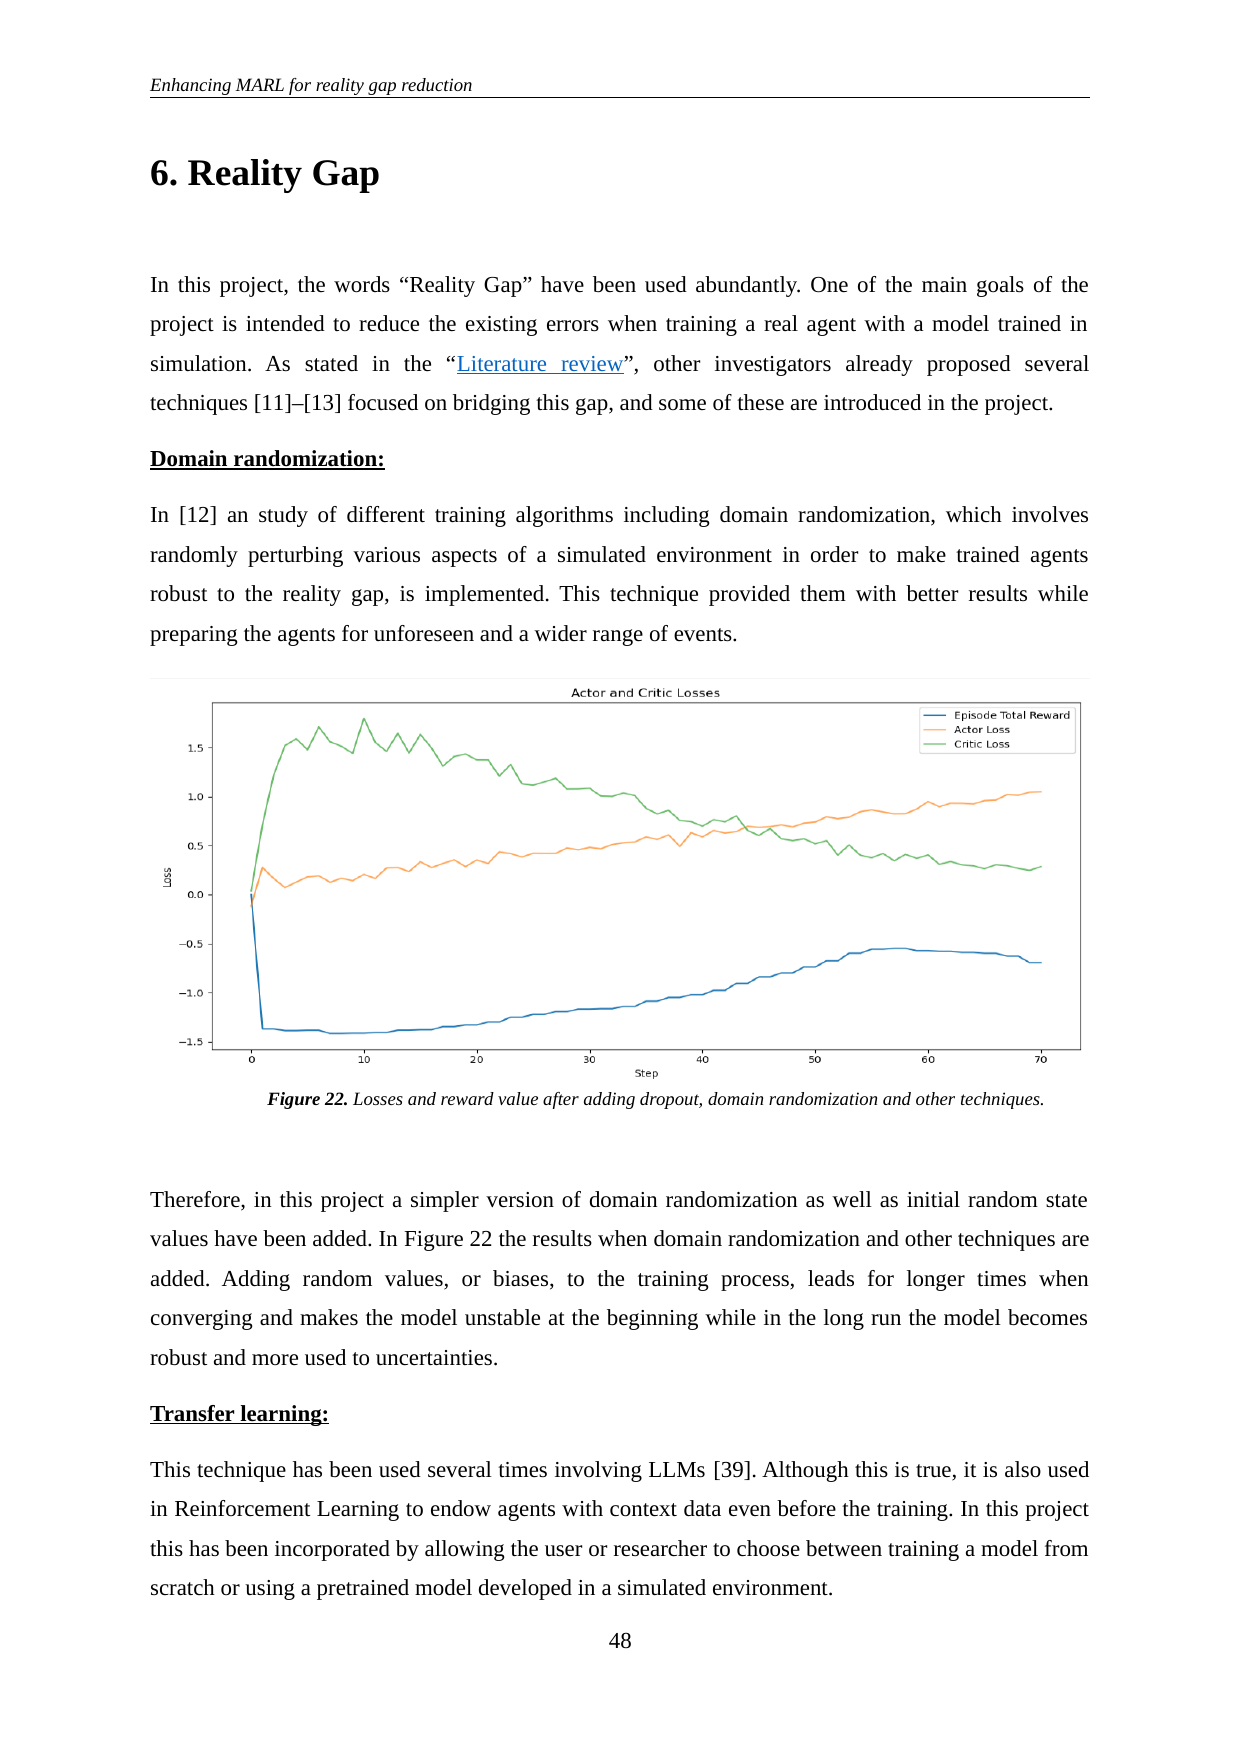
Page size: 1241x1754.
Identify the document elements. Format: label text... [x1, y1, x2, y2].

text In [12] an study of different training algorithms including domain randomization, which involves randomly perturbing various aspects of a simulated environment in order to make trained agents robust to the reality gap, is implemented. This technique provided them with better results while preparing the agents for unforeseen and a wider range of events. [150, 502, 1090, 646]
subtitle Reality Gap [150, 150, 1090, 193]
text Therefore, in this project a simpler version of domain randomization as well as initial random state values have been added. In Figure 22 the results when domain randomization and other techniques are added. Adding random values, or biases, to the training process, leads for longer times when converging and makes the model unstable at the beginning while in the long run the model becomes robust and more used to uncertainties. [150, 1186, 1090, 1370]
text This technique has been used several times involving LLMs [39]. Although this is true, it is also used in Reinforcement Learning to endow agents with context data even before the training. In this project this has been incorporated by allowing the user or researcher to choose between training a model from scratch or using a pretrained model developed in a simulated environment. [150, 1456, 1090, 1601]
picture [150, 678, 1091, 1087]
text In this project, the words “Reality Gap” have been used abundantly. One of the main goals of the project is intended to reduce the existing errors when training a real agent with a model trained in simulation. As stated in the “Literature review”, other investigators already proposed several techniques [11]–[13] focused on bridging this gap, and some of these are introduced in the project. [150, 271, 1090, 416]
text Domain randomization: [150, 445, 1090, 472]
text Transfer learning: [150, 1400, 1090, 1426]
